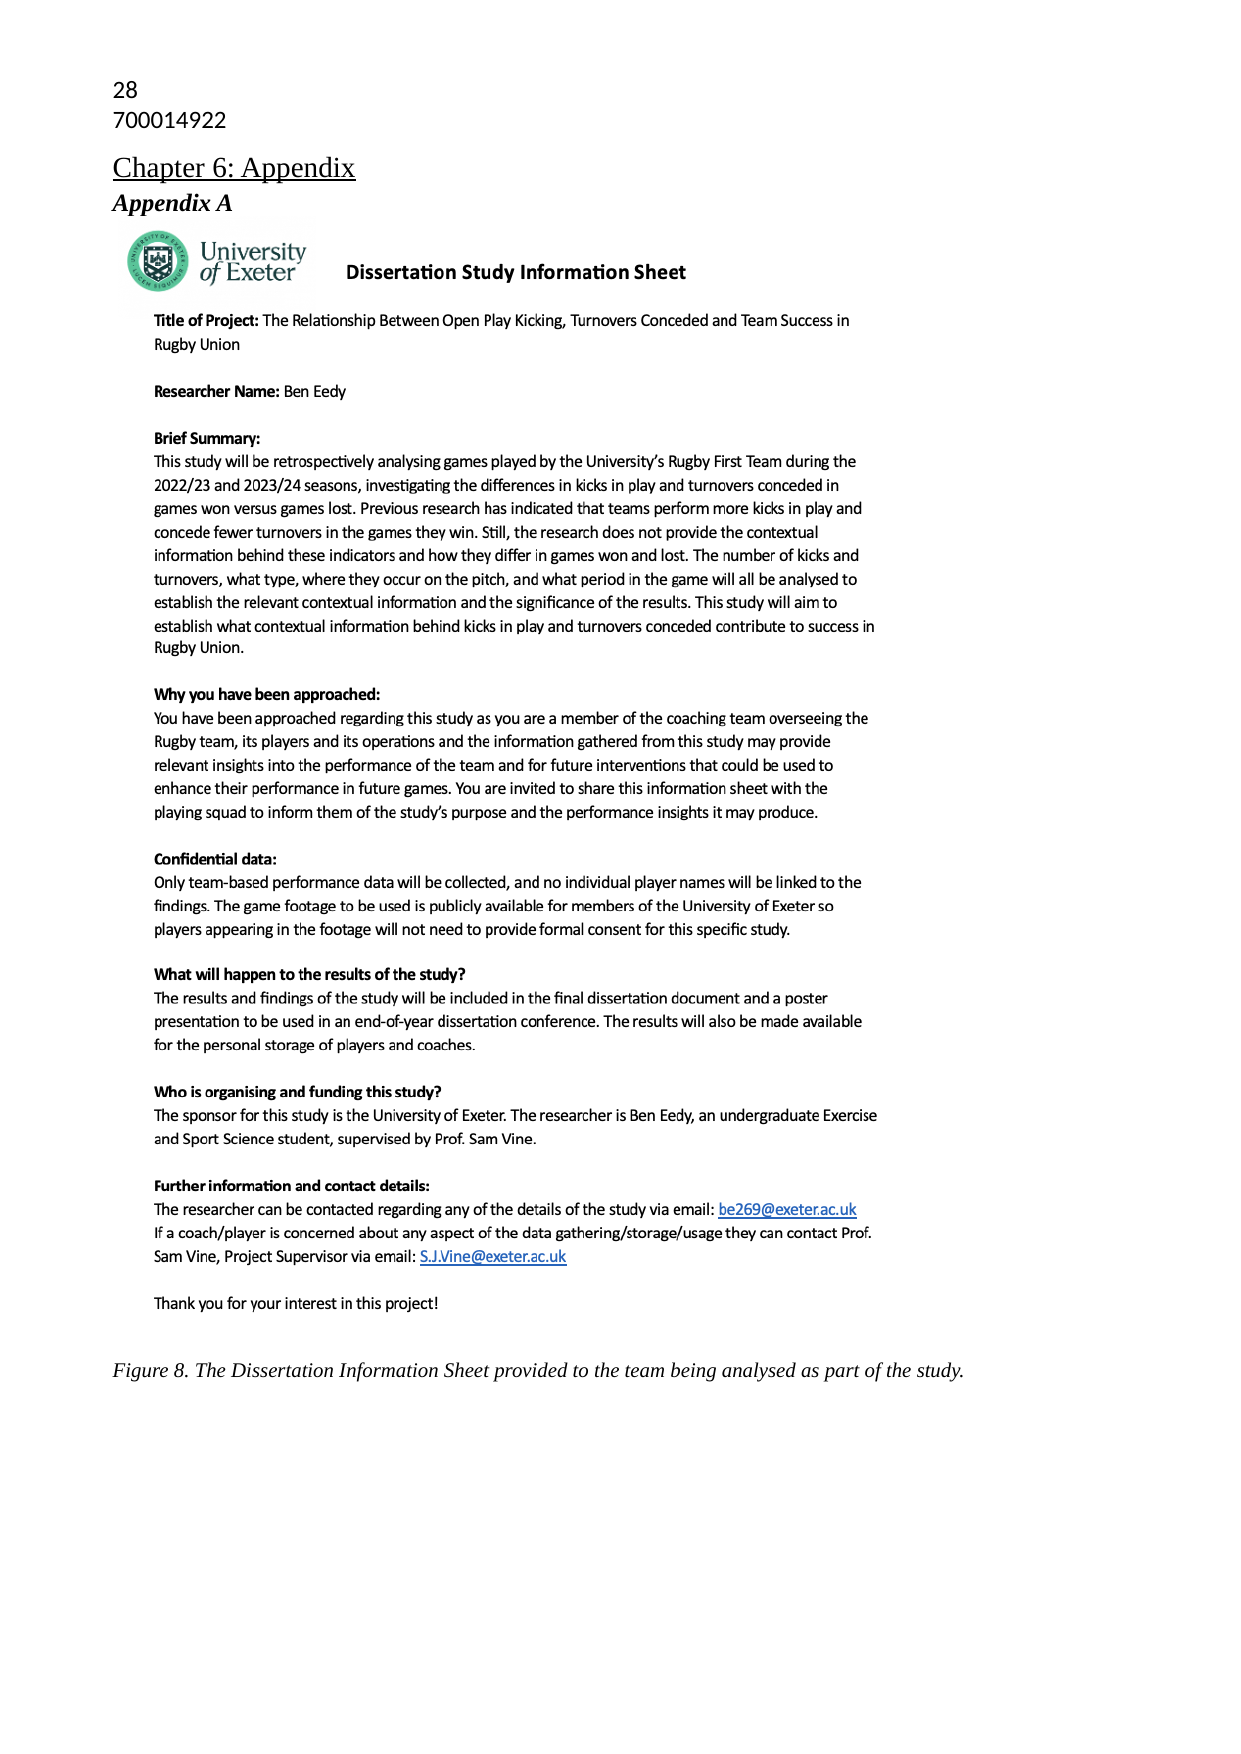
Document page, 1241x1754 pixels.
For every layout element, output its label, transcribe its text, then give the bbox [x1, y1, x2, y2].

text Figure 8. The Dissertation Information Sheet provided to the team being analysed as part of the study. [112, 1358, 1128, 1382]
subtitle Appendix A [112, 188, 1128, 216]
picture [112, 216, 913, 1328]
subtitle Chapter 6: Appendix [112, 150, 1128, 183]
